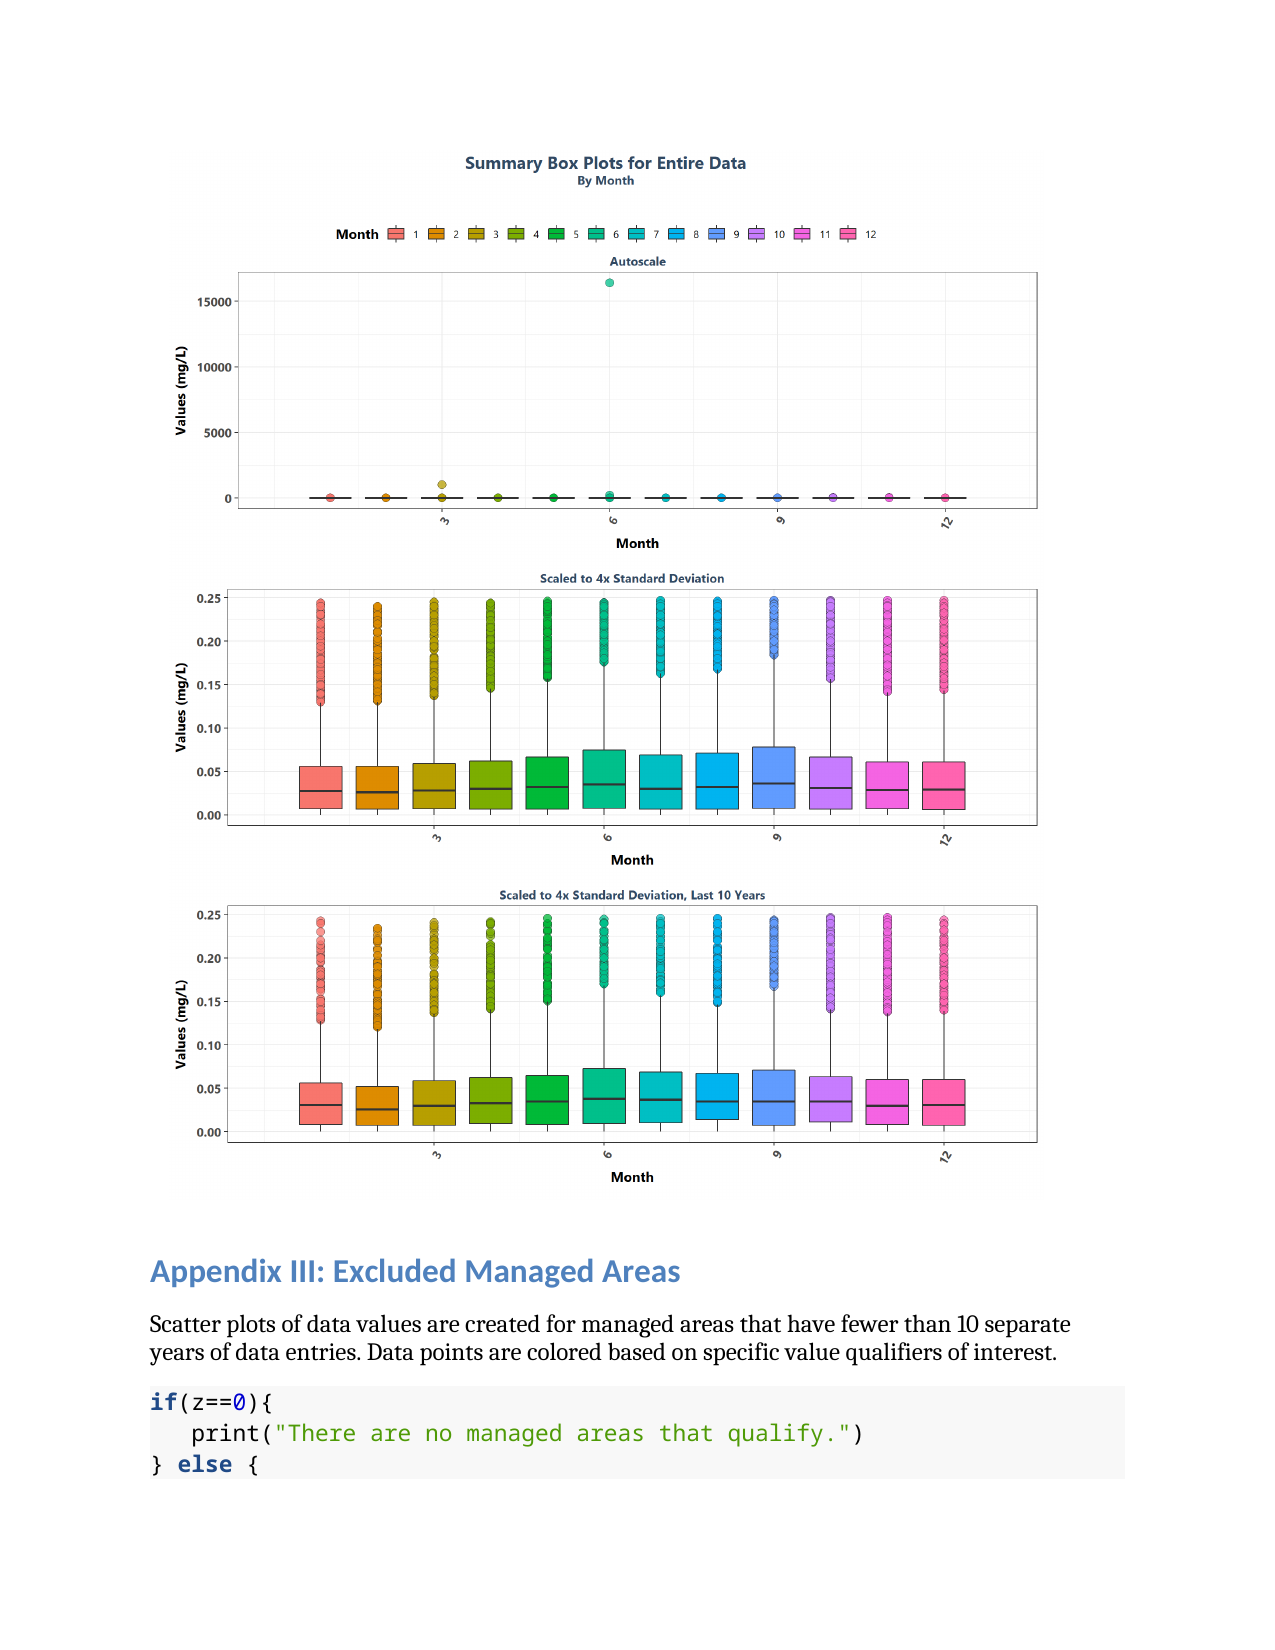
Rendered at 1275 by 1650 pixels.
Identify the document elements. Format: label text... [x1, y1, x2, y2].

picture [168, 150, 1044, 1200]
text Scatter plots of data values are created for managed areas that have fewer than 10 separate years of data entries. Data points are colored based on specific value qualifiers of interest. [150, 1309, 1125, 1367]
subtitle Appendix III: Excluded Managed Areas [150, 1250, 1125, 1291]
